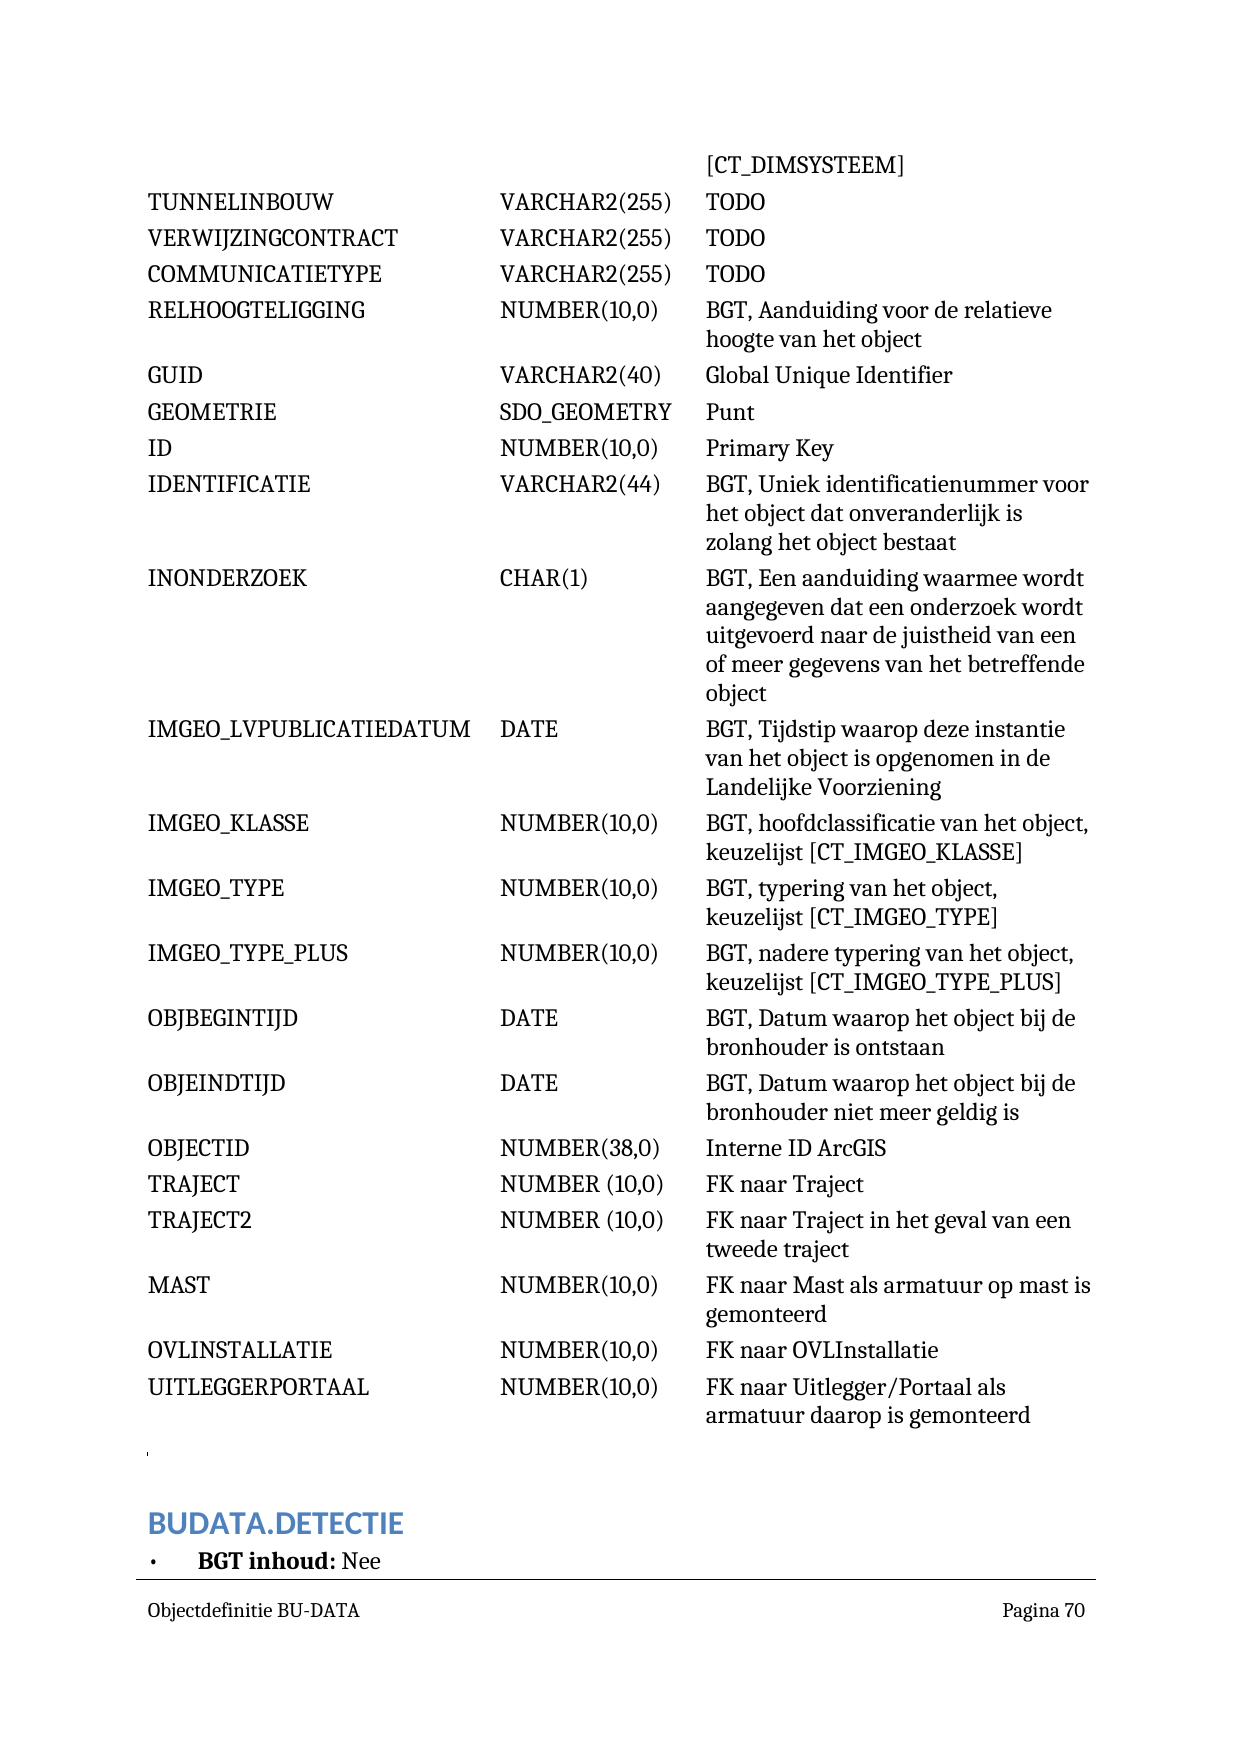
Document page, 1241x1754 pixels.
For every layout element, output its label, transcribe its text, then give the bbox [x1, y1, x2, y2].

list BGT inhoud: Nee [148, 1547, 1093, 1575]
subtitle BUDATA.DETECTIE [148, 1502, 1093, 1543]
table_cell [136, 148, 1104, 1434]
